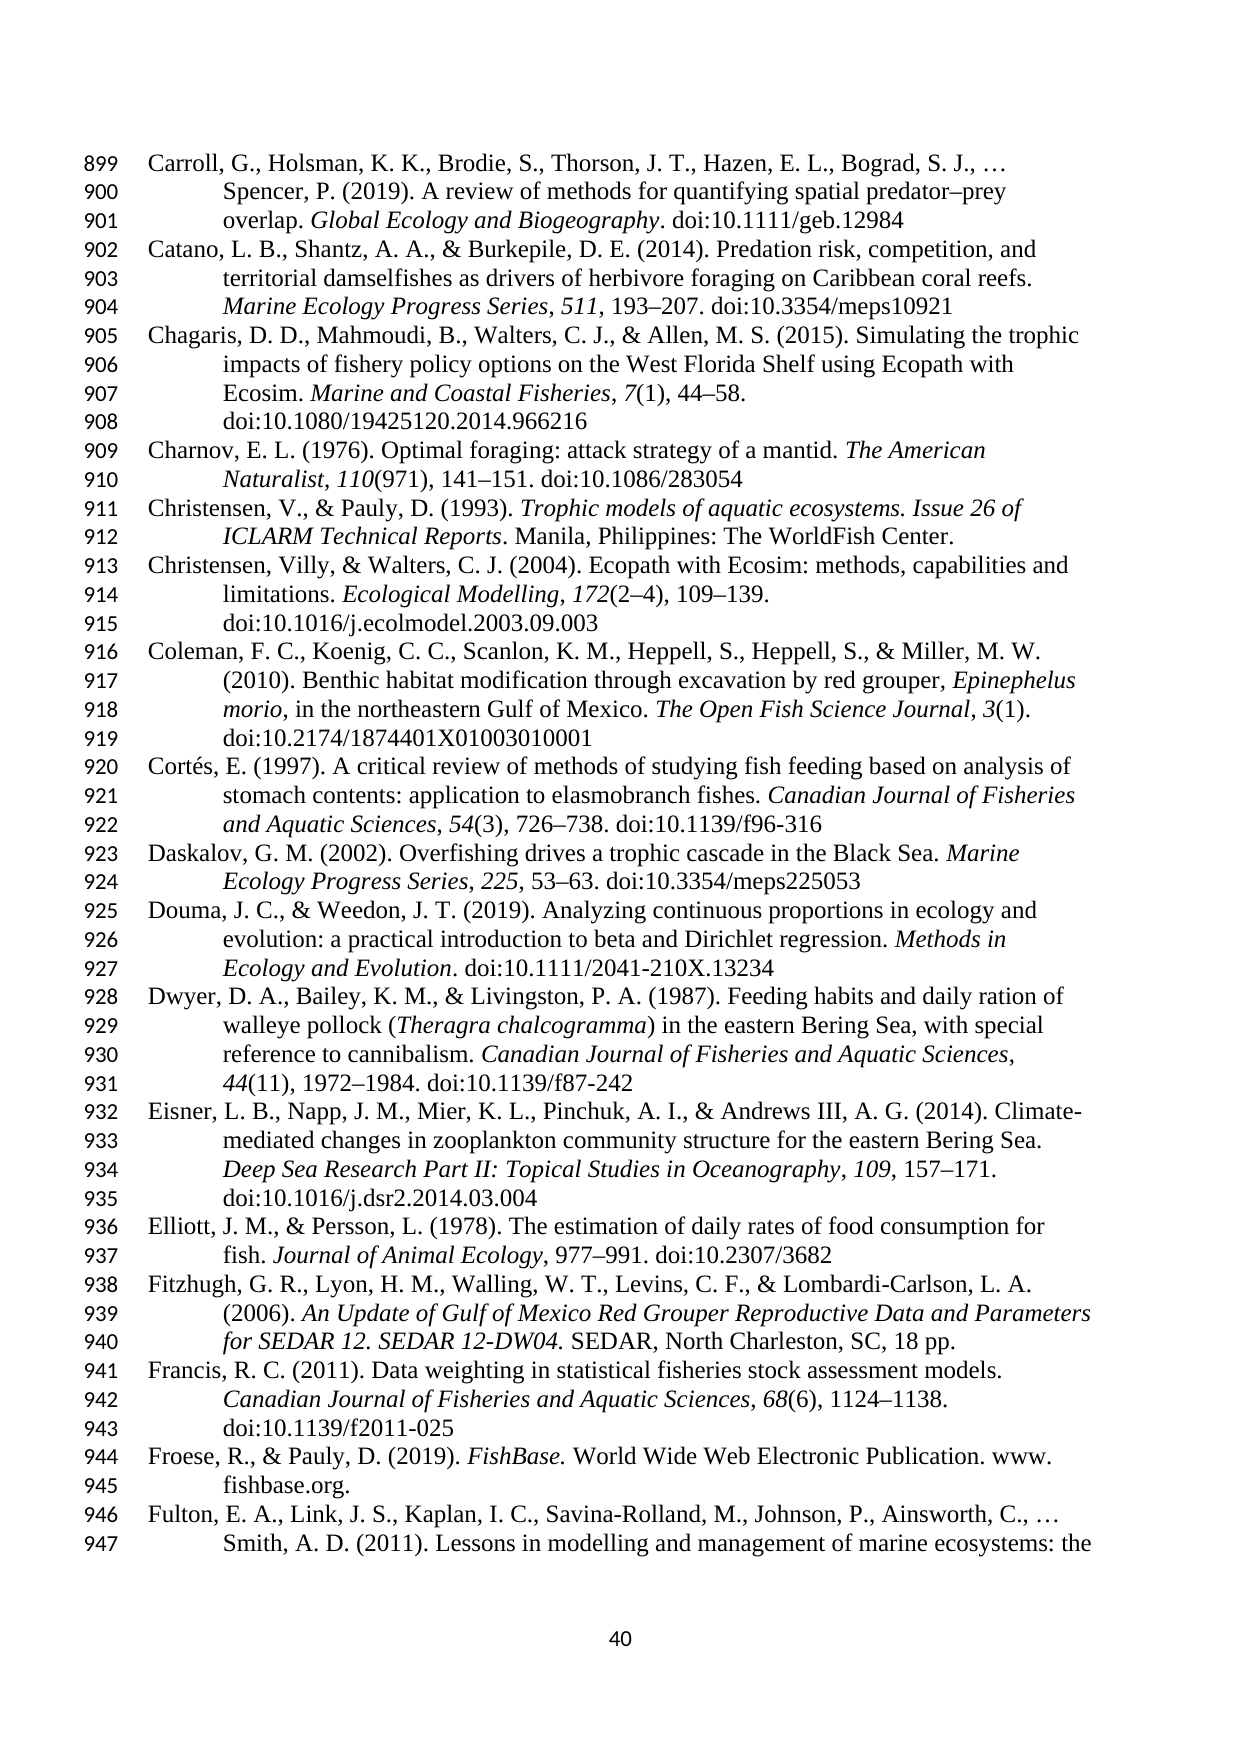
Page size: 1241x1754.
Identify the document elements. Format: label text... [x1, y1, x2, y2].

text Daskalov, G. M. (2002). Overfishing drives a trophic cascade in the Black Sea. Marine Ecology Progress Series, 225, 53–63. doi:10.3354/meps225053 [148, 838, 1093, 895]
text Francis, R. C. (2011). Data weighting in statistical fisheries stock assessment models. Canadian Journal of Fisheries and Aquatic Sciences, 68(6), 1124–1138. doi:10.1139/f2011-025 [148, 1355, 1093, 1441]
text Eisner, L. B., Napp, J. M., Mier, K. L., Pinchuk, A. I., & Andrews III, A. G. (2014). Climate-mediated changes in zooplankton community structure for the eastern Bering Sea. Deep Sea Research Part II: Topical Studies in Oceanography, 109, 157–171. doi:10.1016/j.dsr2.2014.03.004 [148, 1096, 1093, 1211]
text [148, 1499, 1093, 1556]
text Carroll, G., Holsman, K. K., Brodie, S., Thorson, J. T., Hazen, E. L., Bograd, S. J., … Spencer, P. (2019). A review of methods for quantifying spatial predator–prey overlap. Global Ecology and Biogeography. doi:10.1111/geb.12984 [148, 148, 1093, 234]
text Christensen, V., & Pauly, D. (1993). Trophic models of aquatic ecosystems. Issue 26 of ICLARM Technical Reports. Manila, Philippines: The WorldFish Center. [148, 493, 1093, 550]
text Fitzhugh, G. R., Lyon, H. M., Walling, W. T., Levins, C. F., & Lombardi-Carlson, L. A. (2006). An Update of Gulf of Mexico Red Grouper Reproductive Data and Parameters for SEDAR 12. SEDAR 12-DW04. SEDAR, North Charleston, SC, 18 pp. [148, 1269, 1093, 1355]
text Douma, J. C., & Weedon, J. T. (2019). Analyzing continuous proportions in ecology and evolution: a practical introduction to beta and Dirichlet regression. Methods in Ecology and Evolution. doi:10.1111/2041-210X.13234 [148, 895, 1093, 981]
text Chagaris, D. D., Mahmoudi, B., Walters, C. J., & Allen, M. S. (2015). Simulating the trophic impacts of fishery policy options on the West Florida Shelf using Ecopath with Ecosim. Marine and Coastal Fisheries, 7(1), 44–58. doi:10.1080/19425120.2014.966216 [148, 320, 1093, 435]
text Christensen, Villy, & Walters, C. J. (2004). Ecopath with Ecosim: methods, capabilities and limitations. Ecological Modelling, 172(2–4), 109–139. doi:10.1016/j.ecolmodel.2003.09.003 [148, 550, 1093, 636]
text Catano, L. B., Shantz, A. A., & Burkepile, D. E. (2014). Predation risk, competition, and territorial damselfishes as drivers of herbivore foraging on Caribbean coral reefs. Marine Ecology Progress Series, 511, 193–207. doi:10.3354/meps10921 [148, 234, 1093, 320]
text Dwyer, D. A., Bailey, K. M., & Livingston, P. A. (1987). Feeding habits and daily ration of walleye pollock (Theragra chalcogramma) in the eastern Bering Sea, with special reference to cannibalism. Canadian Journal of Fisheries and Aquatic Sciences, 44(11), 1972–1984. doi:10.1139/f87-242 [148, 981, 1093, 1096]
text Froese, R., & Pauly, D. (2019). FishBase. World Wide Web Electronic Publication. www. fishbase.org. [148, 1441, 1093, 1499]
text Elliott, J. M., & Persson, L. (1978). The estimation of daily rates of food consumption for fish. Journal of Animal Ecology, 977–991. doi:10.2307/3682 [148, 1211, 1093, 1269]
text Charnov, E. L. (1976). Optimal foraging: attack strategy of a mantid. The American Naturalist, 110(971), 141–151. doi:10.1086/283054 [148, 435, 1093, 493]
text Coleman, F. C., Koenig, C. C., Scanlon, K. M., Heppell, S., Heppell, S., & Miller, M. W. (2010). Benthic habitat modification through excavation by red grouper, Epinephelus morio, in the northeastern Gulf of Mexico. The Open Fish Science Journal, 3(1). doi:10.2174/1874401X01003010001 [148, 636, 1093, 751]
text Cortés, E. (1997). A critical review of methods of studying fish feeding based on analysis of stomach contents: application to elasmobranch fishes. Canadian Journal of Fisheries and Aquatic Sciences, 54(3), 726–738. doi:10.1139/f96-316 [148, 751, 1093, 838]
